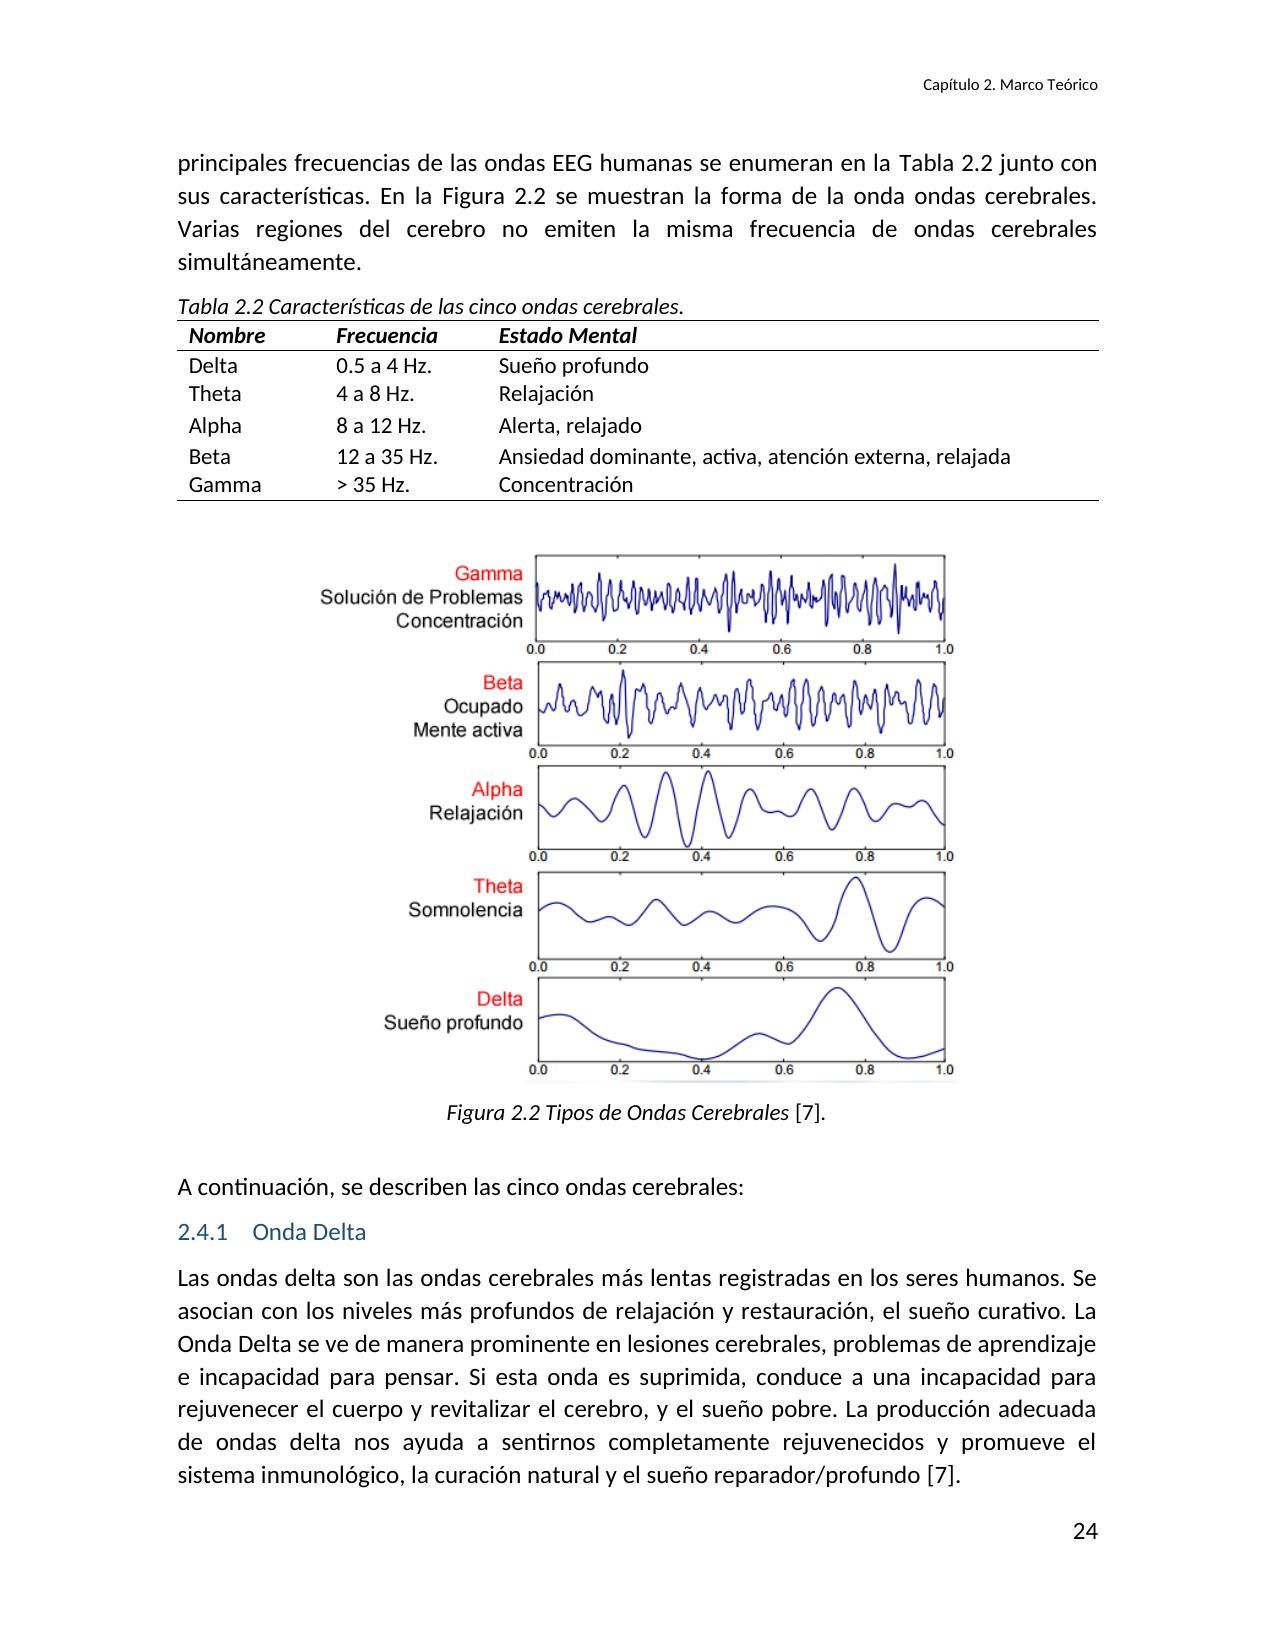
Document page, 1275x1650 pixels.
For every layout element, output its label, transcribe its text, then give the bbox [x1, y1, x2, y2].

table_cell Alpha [177, 411, 325, 442]
table_cell Sueño profundo [487, 351, 1099, 379]
table_cell Relajación [487, 380, 1099, 411]
table_header Frecuencia [325, 321, 487, 350]
table_cell 4 a 8 Hz. [325, 380, 487, 411]
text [177, 148, 1098, 277]
table_cell Alerta, relajado [487, 411, 1099, 442]
table_cell Theta [177, 380, 325, 411]
table_cell Ansiedad dominante, activa, atención externa, relajada [487, 442, 1099, 470]
table_cell 8 a 12 Hz. [325, 411, 487, 442]
text Figura 2.2 Tipos de Ondas Cerebrales [7]. [177, 1098, 1098, 1126]
table_cell Concentración [487, 470, 1099, 500]
subtitle Onda Delta [177, 1217, 1098, 1247]
table_cell Gamma [177, 470, 325, 500]
table_header Estado Mental [487, 321, 1099, 350]
table_cell 12 a 35 Hz. [325, 442, 487, 470]
table_cell Delta [177, 351, 325, 379]
table_cell > 35 Hz. [325, 470, 487, 500]
text Las ondas delta son las ondas cerebrales más lentas registradas en los seres humanos. Se asocian con los niveles más profundos de relajación y restauración, el sueño curativo. La Onda Delta se ve de manera prominente en lesiones cerebrales, problemas de aprendizaje e incapacidad para pensar. Si esta onda es suprimida, conduce a una incapacidad para rejuvenecer el cuerpo y revitalizar el cerebro, y el sueño pobre. La producción adecuada de ondas delta nos ayuda a sentirnos completamente rejuvenecidos y promueve el sistema inmunológico, la curación natural y el sueño reparador/profundo [7]. [177, 1262, 1098, 1490]
table_cell 0.5 a 4 Hz. [325, 351, 487, 379]
table_header Nombre [177, 321, 325, 350]
table_cell Beta [177, 442, 325, 470]
text A continuación, se describen las cinco ondas cerebrales: [177, 1171, 1098, 1202]
picture [318, 546, 957, 1083]
